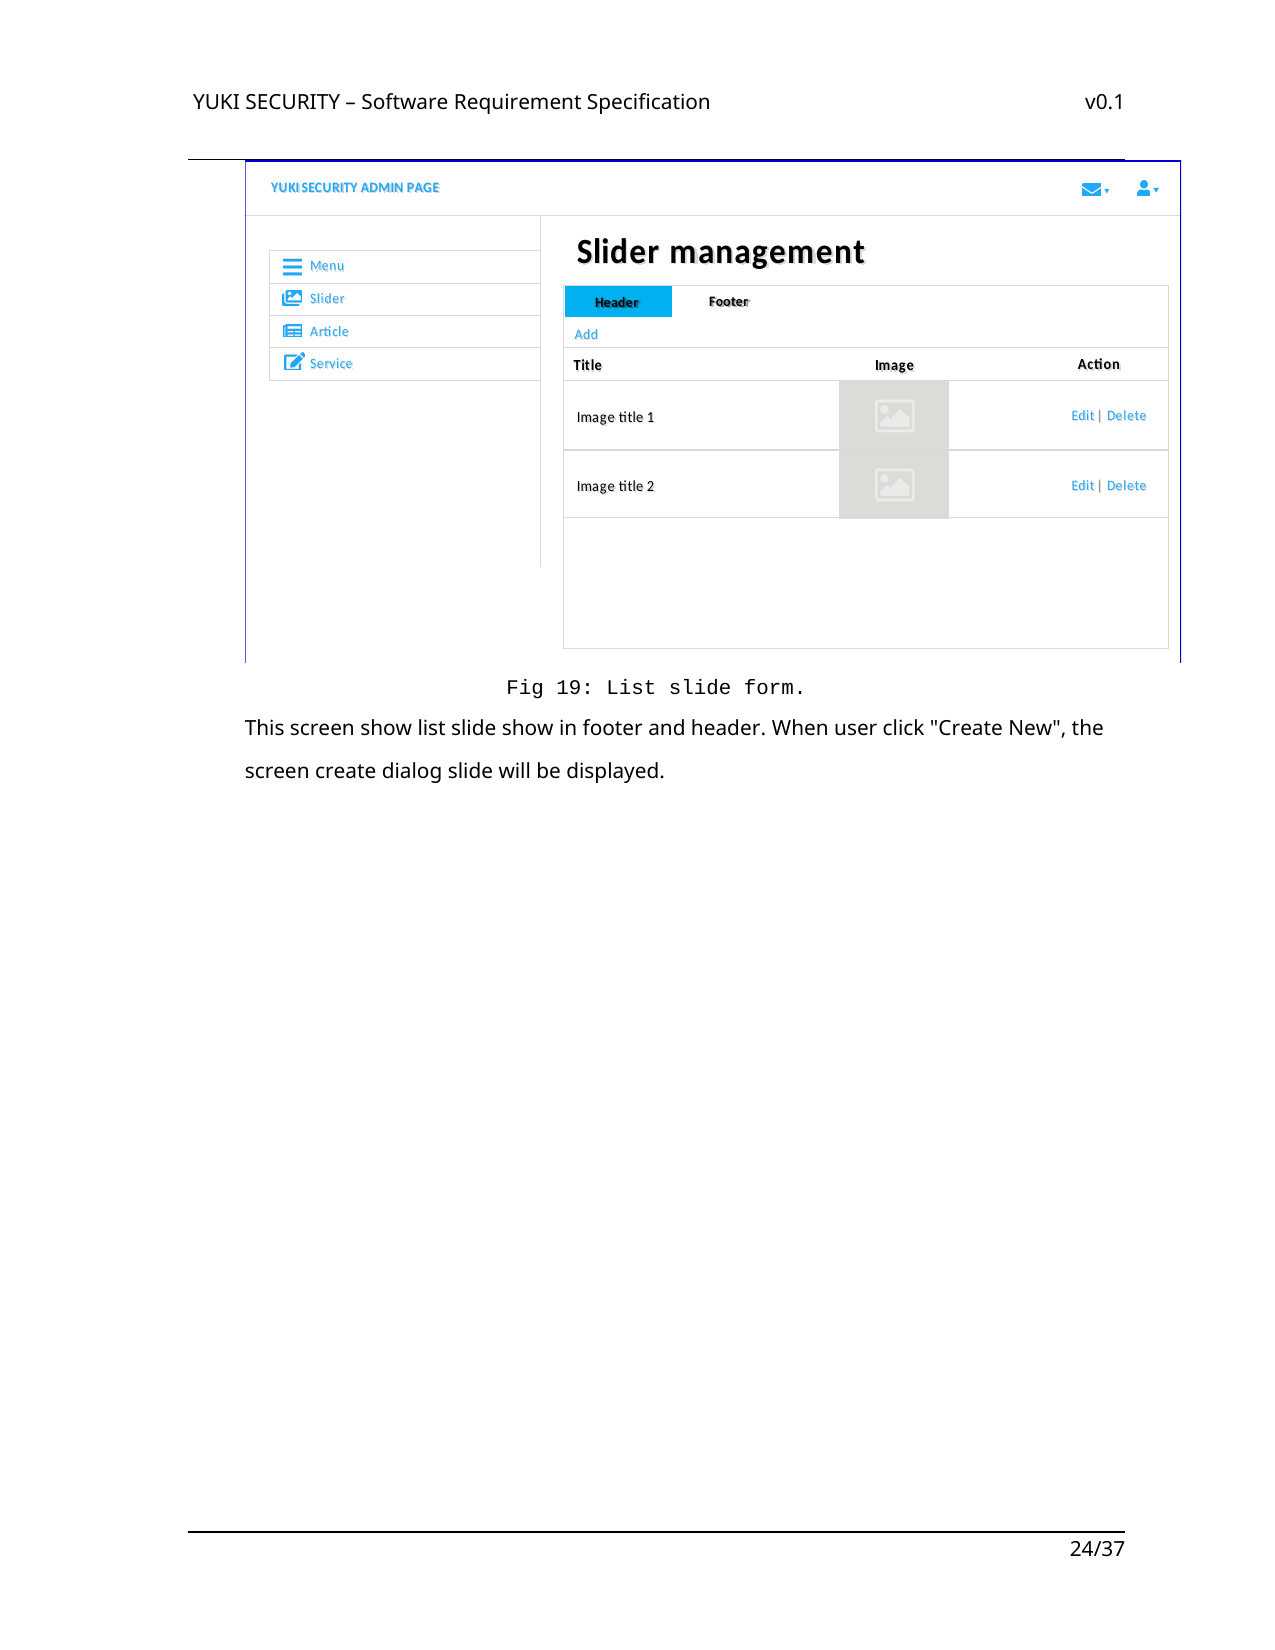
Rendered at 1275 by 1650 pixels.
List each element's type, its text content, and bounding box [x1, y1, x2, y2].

text This screen show list slide show in footer and header. When user click "Create New", the screen create dialog slide will be displayed. [244, 713, 1125, 784]
text Fig 19: List slide form. [187, 677, 1125, 701]
